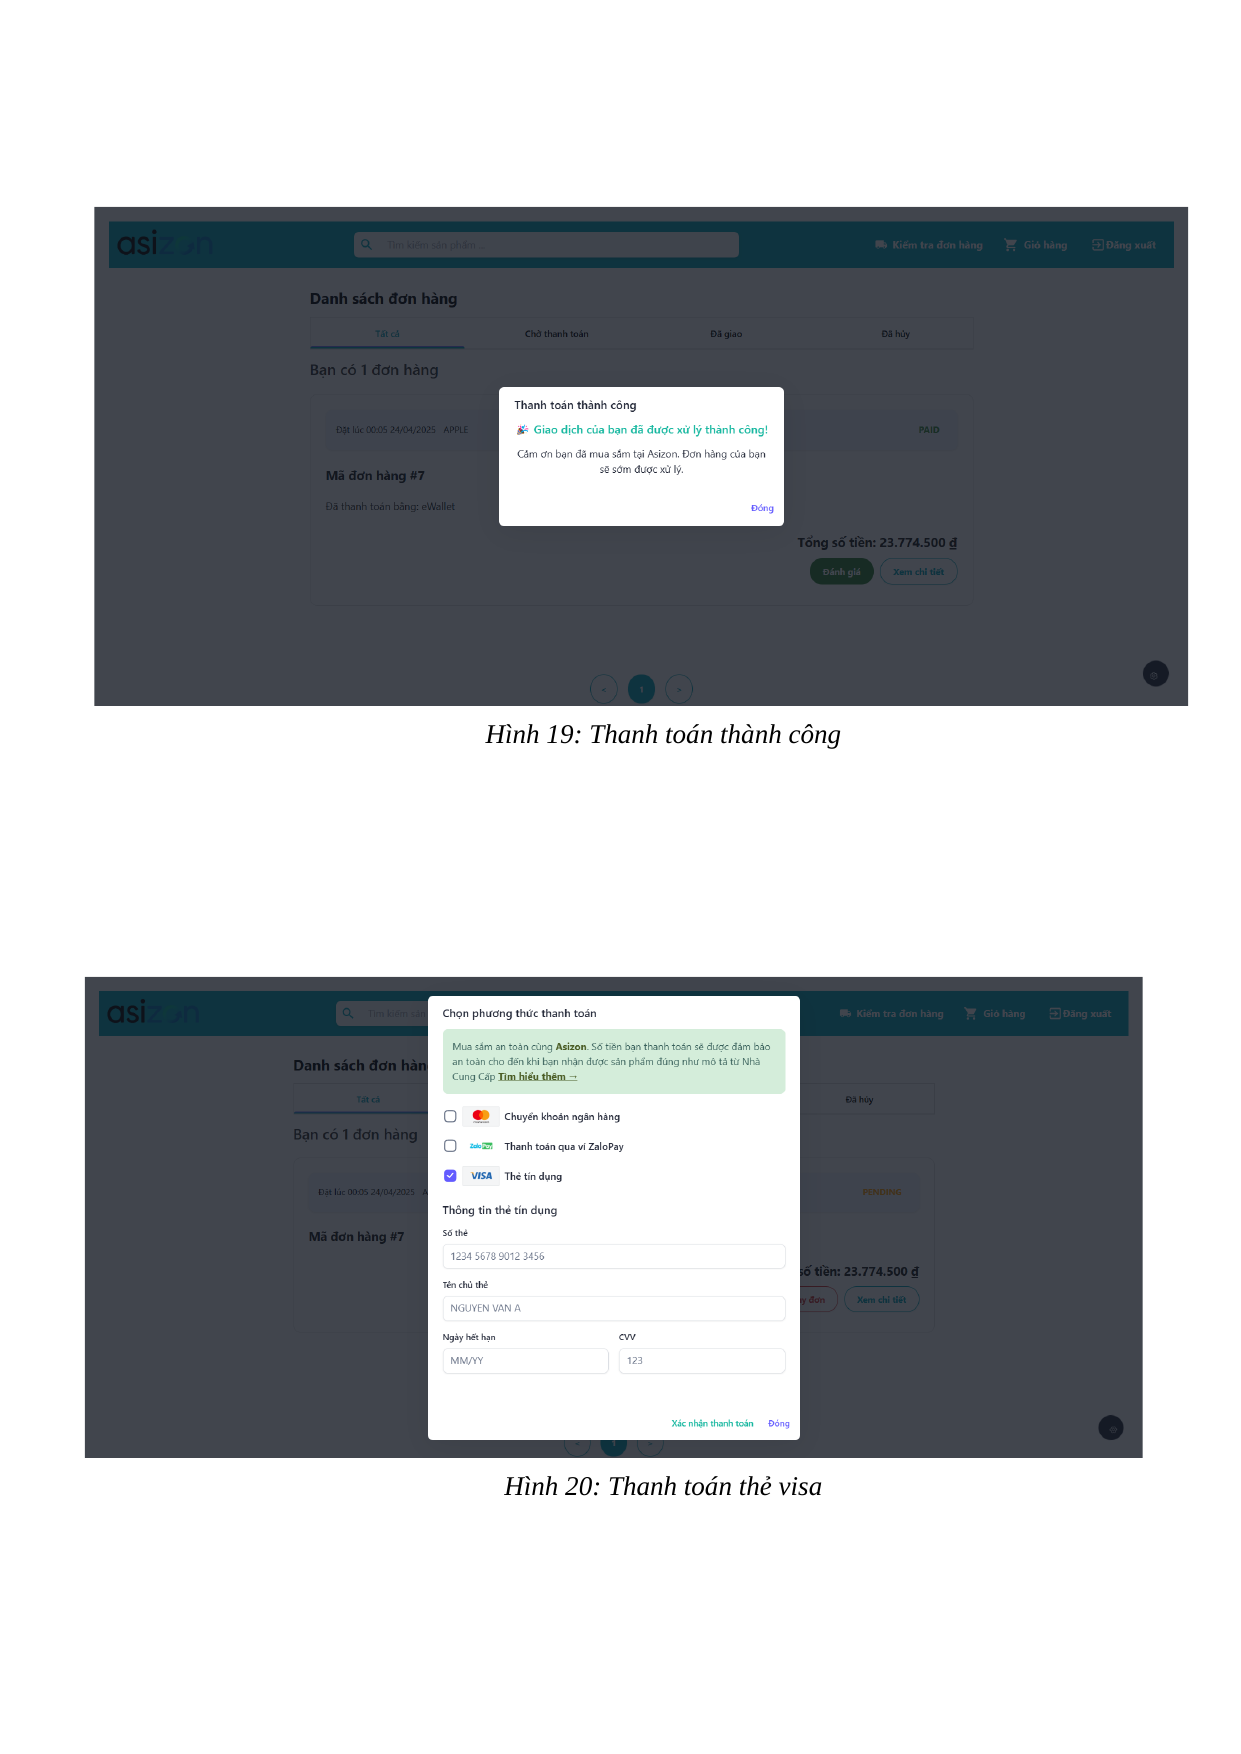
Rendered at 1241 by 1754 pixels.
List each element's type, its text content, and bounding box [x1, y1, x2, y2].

picture [94, 206, 1189, 706]
picture [84, 976, 1143, 1458]
